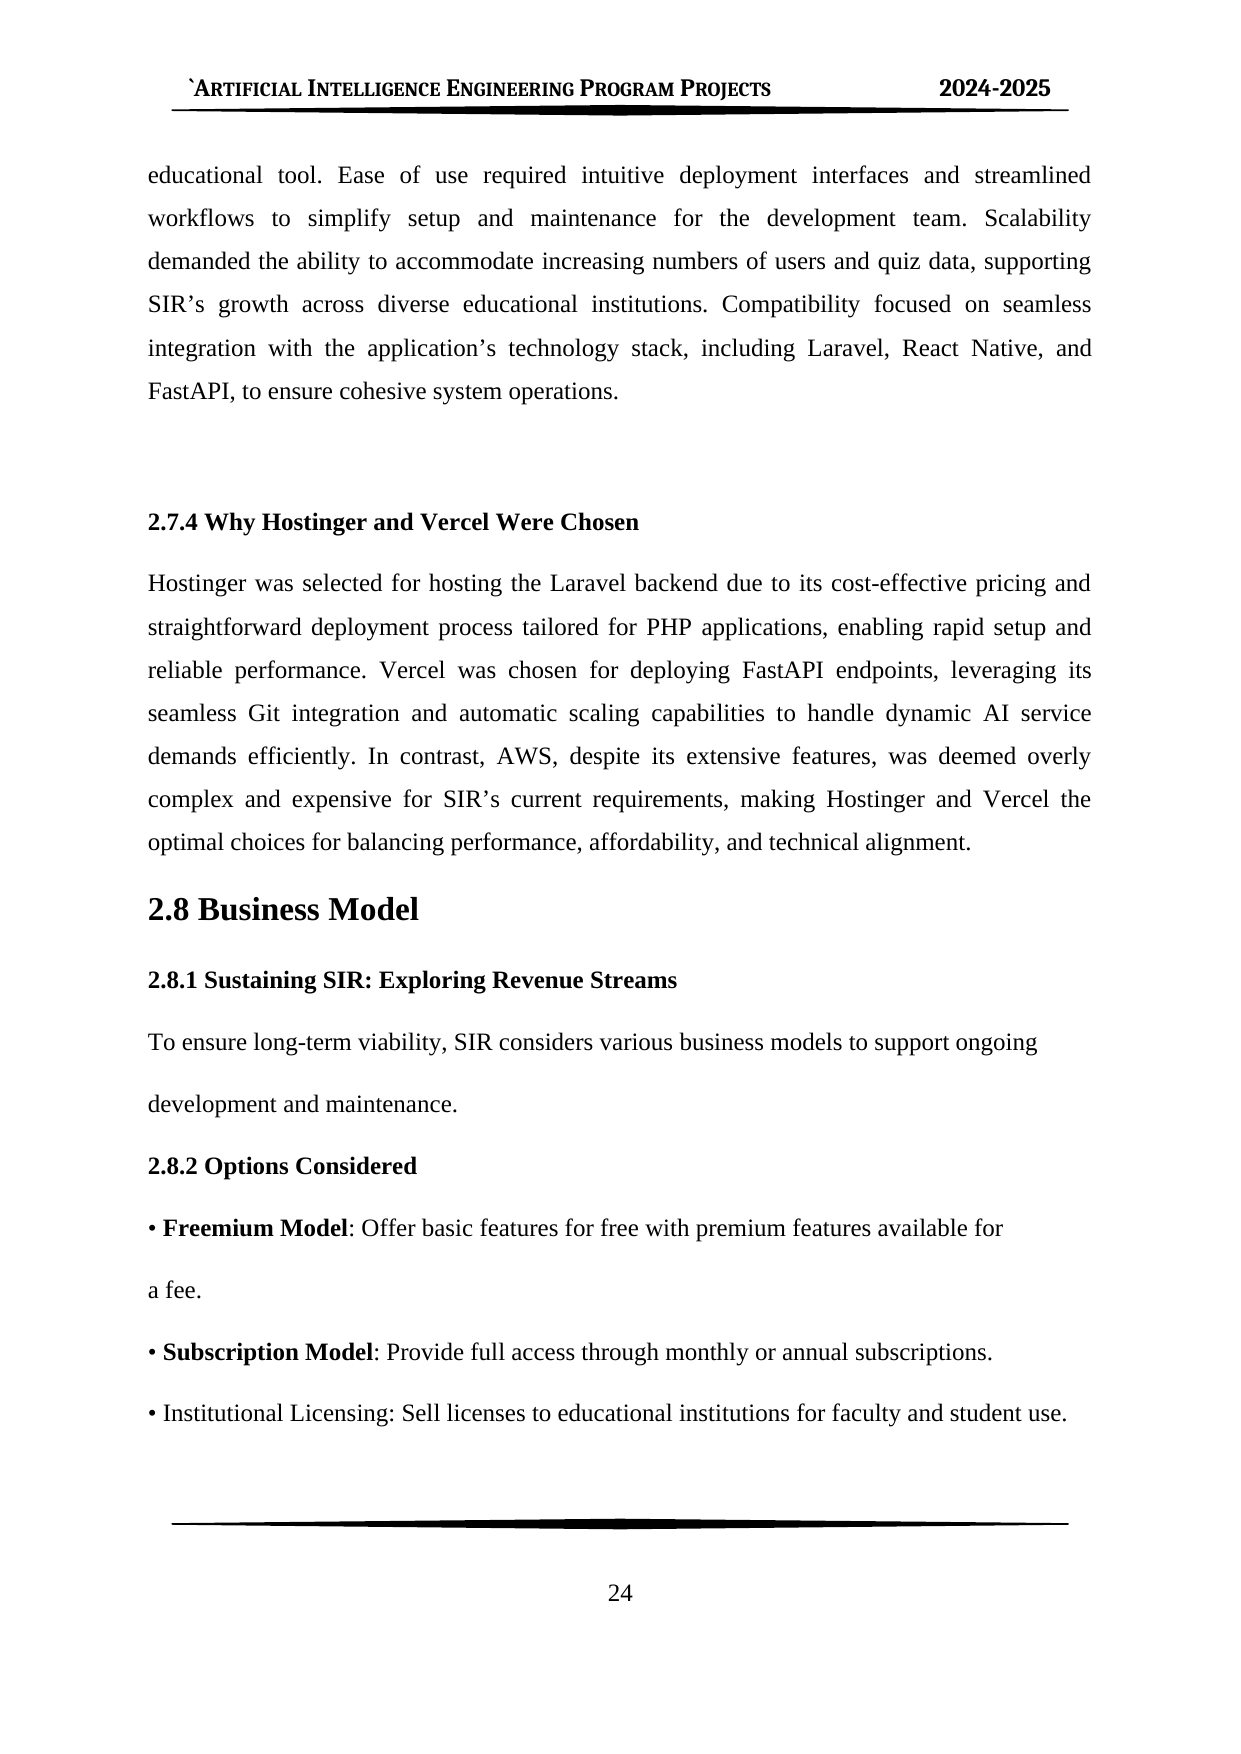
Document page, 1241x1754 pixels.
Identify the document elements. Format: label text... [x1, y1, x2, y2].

text • Institutional Licensing: Sell licenses to educational institutions for faculty and student use. [148, 1398, 1092, 1427]
text 2.8.2 Options Considered [148, 1151, 1092, 1180]
text 2.8.1 Sustaining SIR: Exploring Revenue Streams [148, 965, 1092, 994]
text • Freemium Model: Offer basic features for free with premium features available for [148, 1213, 1092, 1242]
text To ensure long-term viability, SIR considers various business models to support ongoing [148, 1027, 1092, 1056]
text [148, 160, 1092, 404]
text 2.8 Business Model [148, 889, 1092, 927]
text development and maintenance. [148, 1089, 1092, 1118]
text Hostinger was selected for hosting the Laravel backend due to its cost-effective pricing and straightforward deployment process tailored for PHP applications, enabling rapid setup and reliable performance. Vercel was chosen for deploying FastAPI endpoints, leveraging its seamless Git integration and automatic scaling capabilities to handle dynamic AI service demands efficiently. In contrast, AWS, despite its extensive features, was deemed overly complex and expensive for SIR’s current requirements, making Hostinger and Vercel the optimal choices for balancing performance, affordability, and technical alignment. [148, 568, 1092, 856]
text 2.7.4 Why Hostinger and Vercel Were Chosen [148, 507, 1092, 535]
text a fee. [148, 1275, 1092, 1303]
text • Subscription Model: Provide full access through monthly or annual subscriptions. [148, 1337, 1092, 1365]
